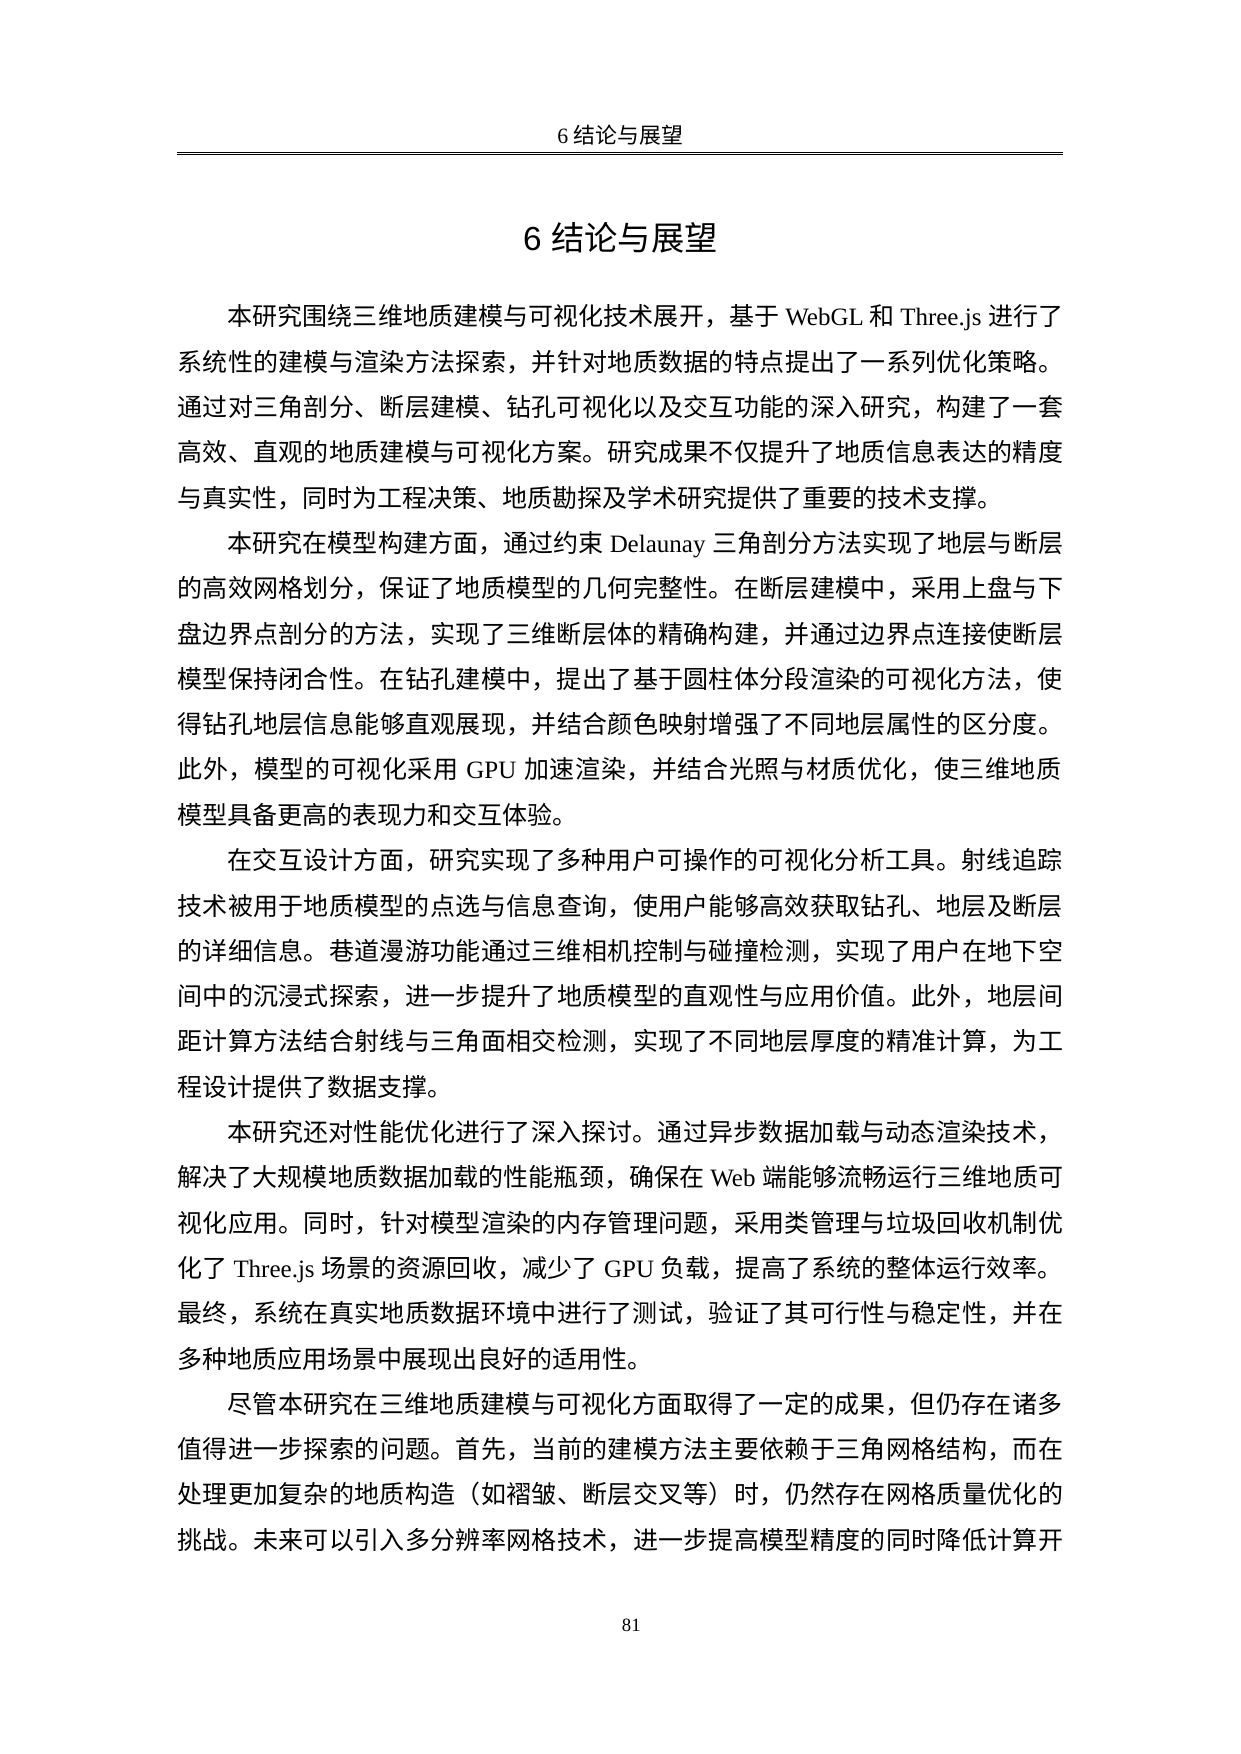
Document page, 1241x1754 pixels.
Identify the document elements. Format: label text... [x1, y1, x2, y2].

text 在交互设计方面，研究实现了多种用户可操作的可视化分析工具。射线追踪技术被用于地质模型的点选与信息查询，使用户能够高效获取钻孔、地层及断层的详细信息。巷道漫游功能通过三维相机控制与碰撞检测，实现了用户在地下空间中的沉浸式探索，进一步提升了地质模型的直观性与应用价值。此外，地层间距计算方法结合射线与三角面相交检测，实现了不同地层厚度的精准计算，为工程设计提供了数据支撑。 [177, 841, 1063, 1103]
text 本研究还对性能优化进行了深入探讨。通过异步数据加载与动态渲染技术，解决了大规模地质数据加载的性能瓶颈，确保在 Web 端能够流畅运行三维地质可视化应用。同时，针对模型渲染的内存管理问题，采用类管理与垃圾回收机制优化了 Three.js 场景的资源回收，减少了 GPU 负载，提高了系统的整体运行效率。最终，系统在真实地质数据环境中进行了测试，验证了其可行性与稳定性，并在多种地质应用场景中展现出良好的适用性。 [177, 1112, 1063, 1375]
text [177, 1384, 1063, 1557]
text 6 结论与展望 [177, 212, 1063, 260]
text 本研究围绕三维地质建模与可视化技术展开，基于 WebGL 和 Three.js 进行了系统性的建模与渲染方法探索，并针对地质数据的特点提出了一系列优化策略。通过对三角剖分、断层建模、钻孔可视化以及交互功能的深入研究，构建了一套高效、直观的地质建模与可视化方案。研究成果不仅提升了地质信息表达的精度与真实性，同时为工程决策、地质勘探及学术研究提供了重要的技术支撑。 [177, 297, 1063, 514]
text 本研究在模型构建方面，通过约束 Delaunay 三角剖分方法实现了地层与断层的高效网格划分，保证了地质模型的几何完整性。在断层建模中，采用上盘与下盘边界点剖分的方法，实现了三维断层体的精确构建，并通过边界点连接使断层模型保持闭合性。在钻孔建模中，提出了基于圆柱体分段渲染的可视化方法，使得钻孔地层信息能够直观展现，并结合颜色映射增强了不同地层属性的区分度。此外，模型的可视化采用 GPU 加速渲染，并结合光照与材质优化，使三维地质模型具备更高的表现力和交互体验。 [177, 523, 1063, 832]
